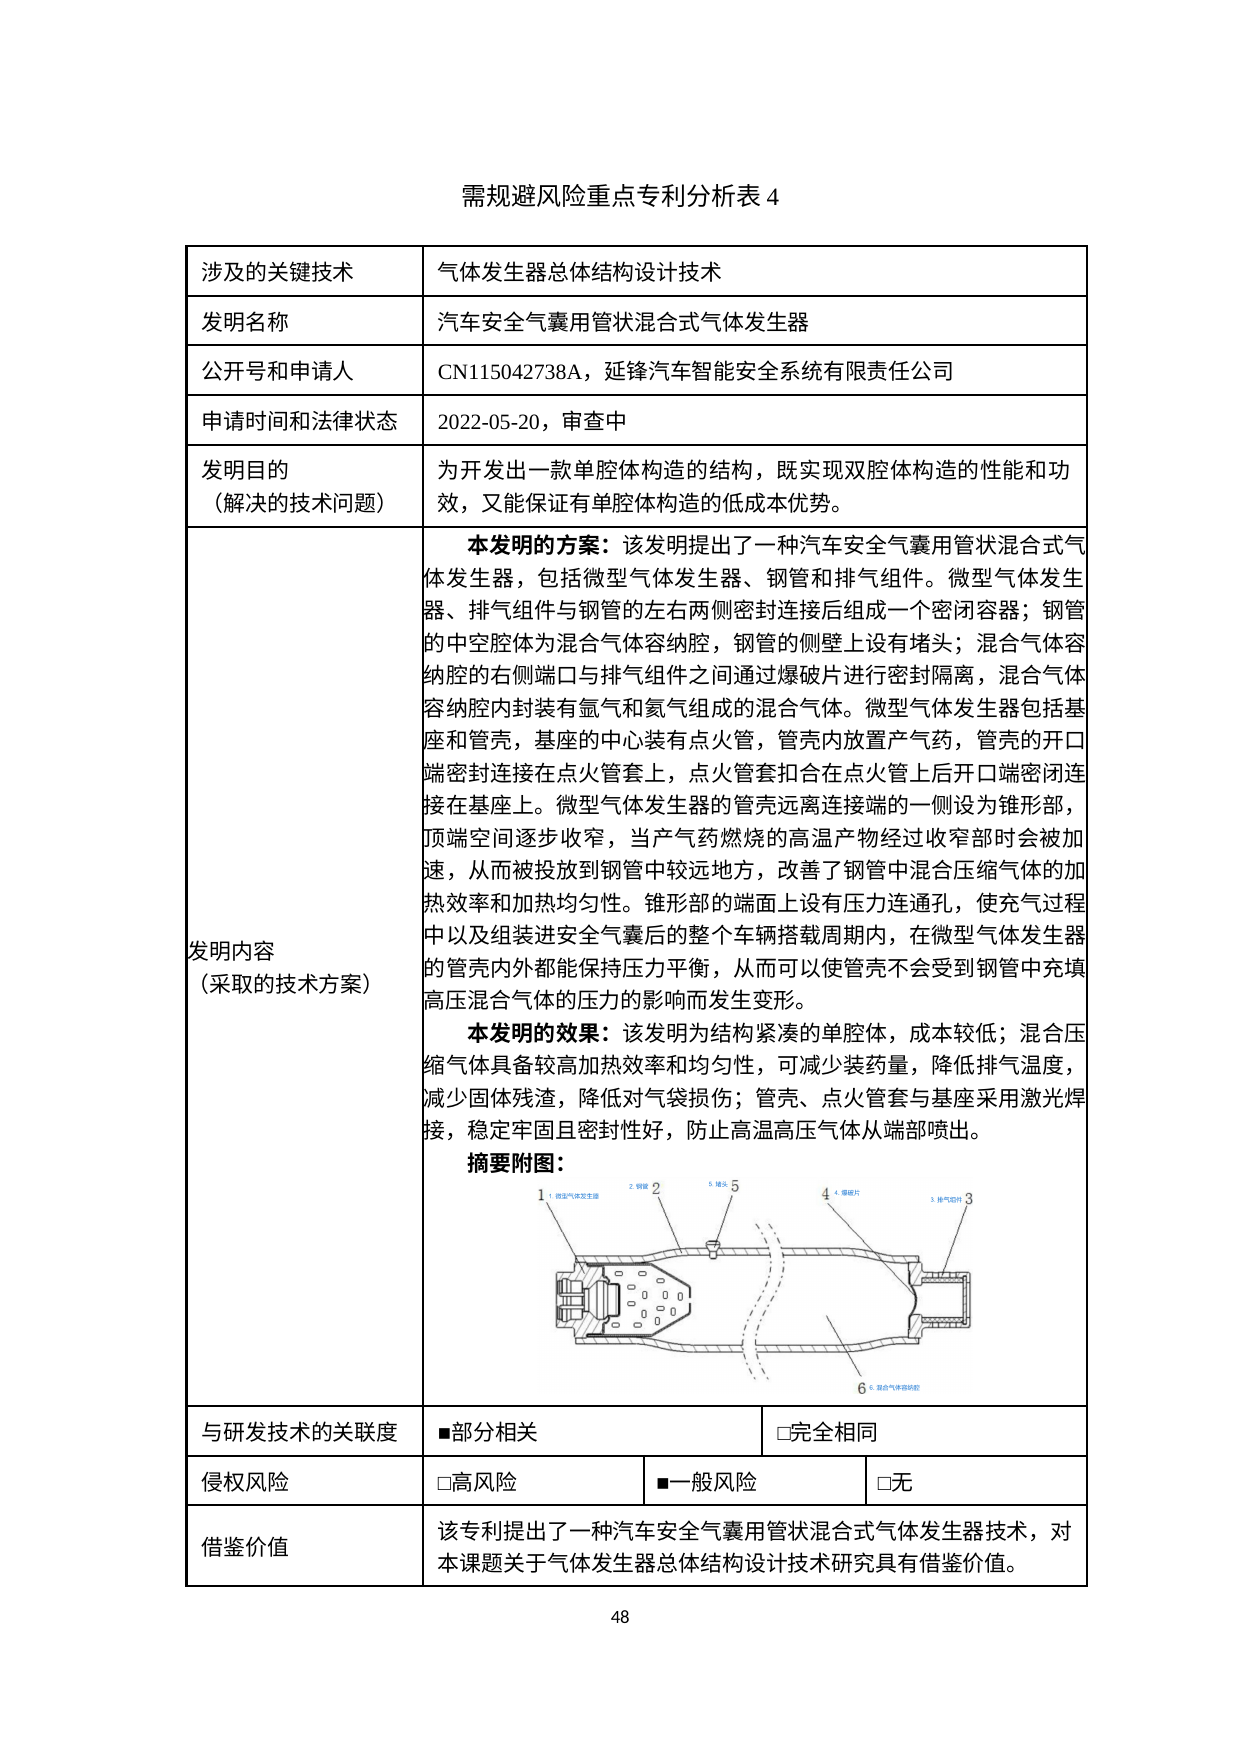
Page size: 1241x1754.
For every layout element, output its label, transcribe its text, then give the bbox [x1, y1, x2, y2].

table_cell □高风险 [424, 1457, 643, 1504]
table_cell □完全相同 [763, 1407, 1086, 1455]
table_cell ■一般风险 [645, 1457, 865, 1504]
table_cell CN115042738A，延锋汽车智能安全系统有限责任公司 [424, 346, 1086, 394]
table_cell 发明名称 [188, 297, 422, 344]
table_cell ■部分相关 [424, 1407, 761, 1455]
table_header 气体发生器总体结构设计技术 [424, 247, 1086, 295]
table_cell 侵权风险 [188, 1457, 422, 1504]
table_cell 与研发技术的关联度 [188, 1407, 422, 1455]
table_cell □无 [867, 1457, 1086, 1504]
table_cell 该专利提出了一种汽车安全气囊用管状混合式气体发生器技术，对本课题关于气体发生器总体结构设计技术研究具有借鉴价值。 [424, 1506, 1086, 1585]
table_cell 公开号和申请人 [188, 346, 422, 394]
table_header 涉及的关键技术 [188, 247, 422, 295]
table_cell 借鉴价值 [188, 1506, 422, 1585]
table_cell 申请时间和法律状态 [188, 396, 422, 443]
table_cell 2022-05-20，审查中 [424, 396, 1086, 443]
table_cell 发明内容 （采取的技术方案） [188, 528, 422, 1405]
table_cell 发明目的 （解决的技术问题） [188, 446, 422, 526]
table_cell 汽车安全气囊用管状混合式气体发生器 [424, 297, 1086, 344]
table_cell 为开发出一款单腔体构造的结构，既实现双腔体构造的性能和功效，又能保证有单腔体构造的低成本优势。 [424, 446, 1086, 526]
subtitle 需规避风险重点专利分析表4 [187, 162, 1053, 227]
table_cell 本发明的方案：该发明提出了一种汽车安全气囊用管状混合式气体发生器，包括微型气体发生器、钢管和排气组件。微型气体发生器、排气组件与钢管的左右两侧密封连接后组成一个密闭容器；钢管的中空腔体为混合气体容纳腔，钢管的侧壁上设有堵头；混合气体容纳腔的右侧端口与排气组件之间通过爆破片进行密封隔离，混合气体容纳腔内封装有氩气和氦气组成的混合气体。微型气体发生器包括基座和管壳，基座的中心装有点火管，管壳内放置产气药，管壳的开口端密封连接在点火管套上，点火管套扣合在点火管上后开口端密闭连接在基座上。微型气体发生器的管壳远离连接端的一侧设为锥形部，顶端空间逐步收窄，当产气药燃烧的高温产物经过收窄部时会被加速，从而被投放到钢管中较远地方，改善了钢管中混合压缩气体的加热效率和加热均匀性。锥形部的端面上设有压力连通孔，使充气过程中以及组装进安全气囊后的整个车辆搭载周期内，在微型气体发生器的管壳内外都能保持压力平衡，从而可以使管壳不会受到钢管中充填高压混合气体的压力的影响而发生变形。 本发明的效果：该发明为结构紧凑的单腔体，成本较低；混合压缩气体具备较高加热效率和均匀性，可减少装药量，降低排气温度，减少固体残渣，降低对气袋损伤；管壳、点火管套与基座采用激光焊接，稳定牢固且密封性好，防止高温高压气体从端部喷出。 摘要附图： [424, 528, 1086, 1405]
picture [537, 1177, 973, 1394]
